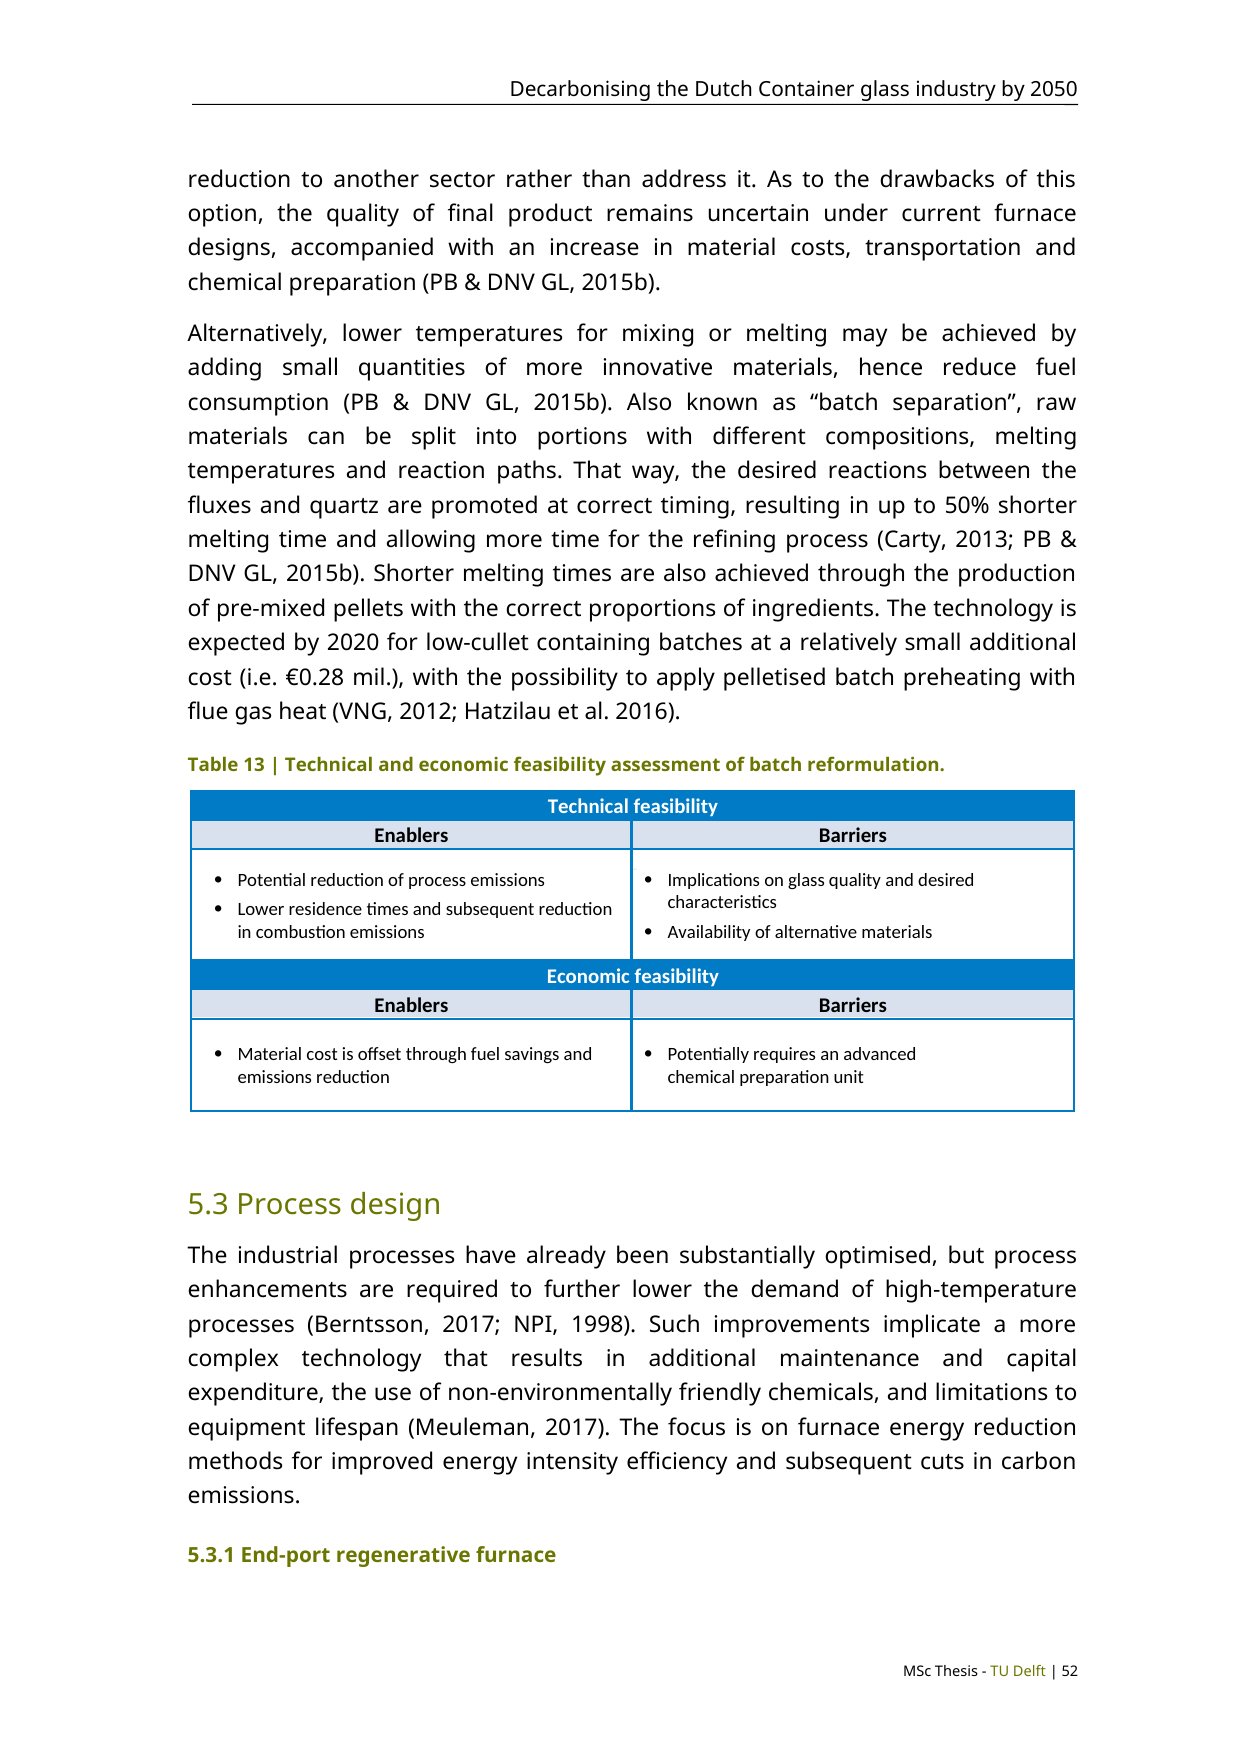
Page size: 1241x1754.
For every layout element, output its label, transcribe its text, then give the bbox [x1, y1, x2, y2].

table_header Technical feasibility [192, 792, 1073, 819]
table_cell Barriers [633, 990, 1073, 1017]
table_cell Barriers [633, 821, 1073, 848]
text Alternatively, lower temperatures for mixing or melting may be achieved by adding small quantities of more innovative materials, hence reduce fuel consumption (PB & DNV GL, 2015b). Also known as “batch separation”, raw materials can be split into portions with different compositions, melting temperatures and reaction paths. That way, the desired reactions between the fluxes and quartz are promoted at correct timing, resulting in up to 50% shorter melting time and allowing more time for the refining process (Carty, 2013; PB & DNV GL, 2015b). Shorter melting times are also achieved through the production of pre-mixed pellets with the correct proportions of ingredients. The technology is expected by 2020 for low-cullet containing batches at a relatively small additional cost (i.e. €0.28 mil.), with the possibility to apply pelletised batch preheating with flue gas heat (VNG, 2012; Hatzilau et al. 2016). [187, 317, 1078, 726]
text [187, 162, 1078, 297]
table_cell Enablers [192, 990, 630, 1017]
subtitle 5.3 Process design [187, 1183, 1078, 1223]
table_cell Implications on glass quality and desired characteristics Availability of alternative materials [633, 850, 1073, 959]
table_cell Material cost is offset through fuel savings and emissions reduction [192, 1020, 630, 1109]
table_cell Economic feasibility [192, 961, 1073, 988]
table_cell Potentially requires an advanced chemical preparation unit [633, 1020, 1073, 1109]
text Table 13 | Technical and economic feasibility assessment of batch reformulation. [187, 750, 1078, 777]
text 5.3.1 End-port regenerative furnace [187, 1541, 1078, 1568]
table_cell Potential reduction of process emissions Lower residence times and subsequent reduction in combustion emissions [192, 850, 630, 959]
table_cell Enablers [192, 821, 630, 848]
text The industrial processes have already been substantially optimised, but process enhancements are required to further lower the demand of high-temperature processes (Berntsson, 2017; NPI, 1998). Such improvements implicate a more complex technology that results in additional maintenance and capital expenditure, the use of non-environmentally friendly chemicals, and limitations to equipment lifespan (Meuleman, 2017). The focus is on furnace energy reduction methods for improved energy intensity efficiency and subsequent cuts in carbon emissions. [187, 1239, 1078, 1511]
